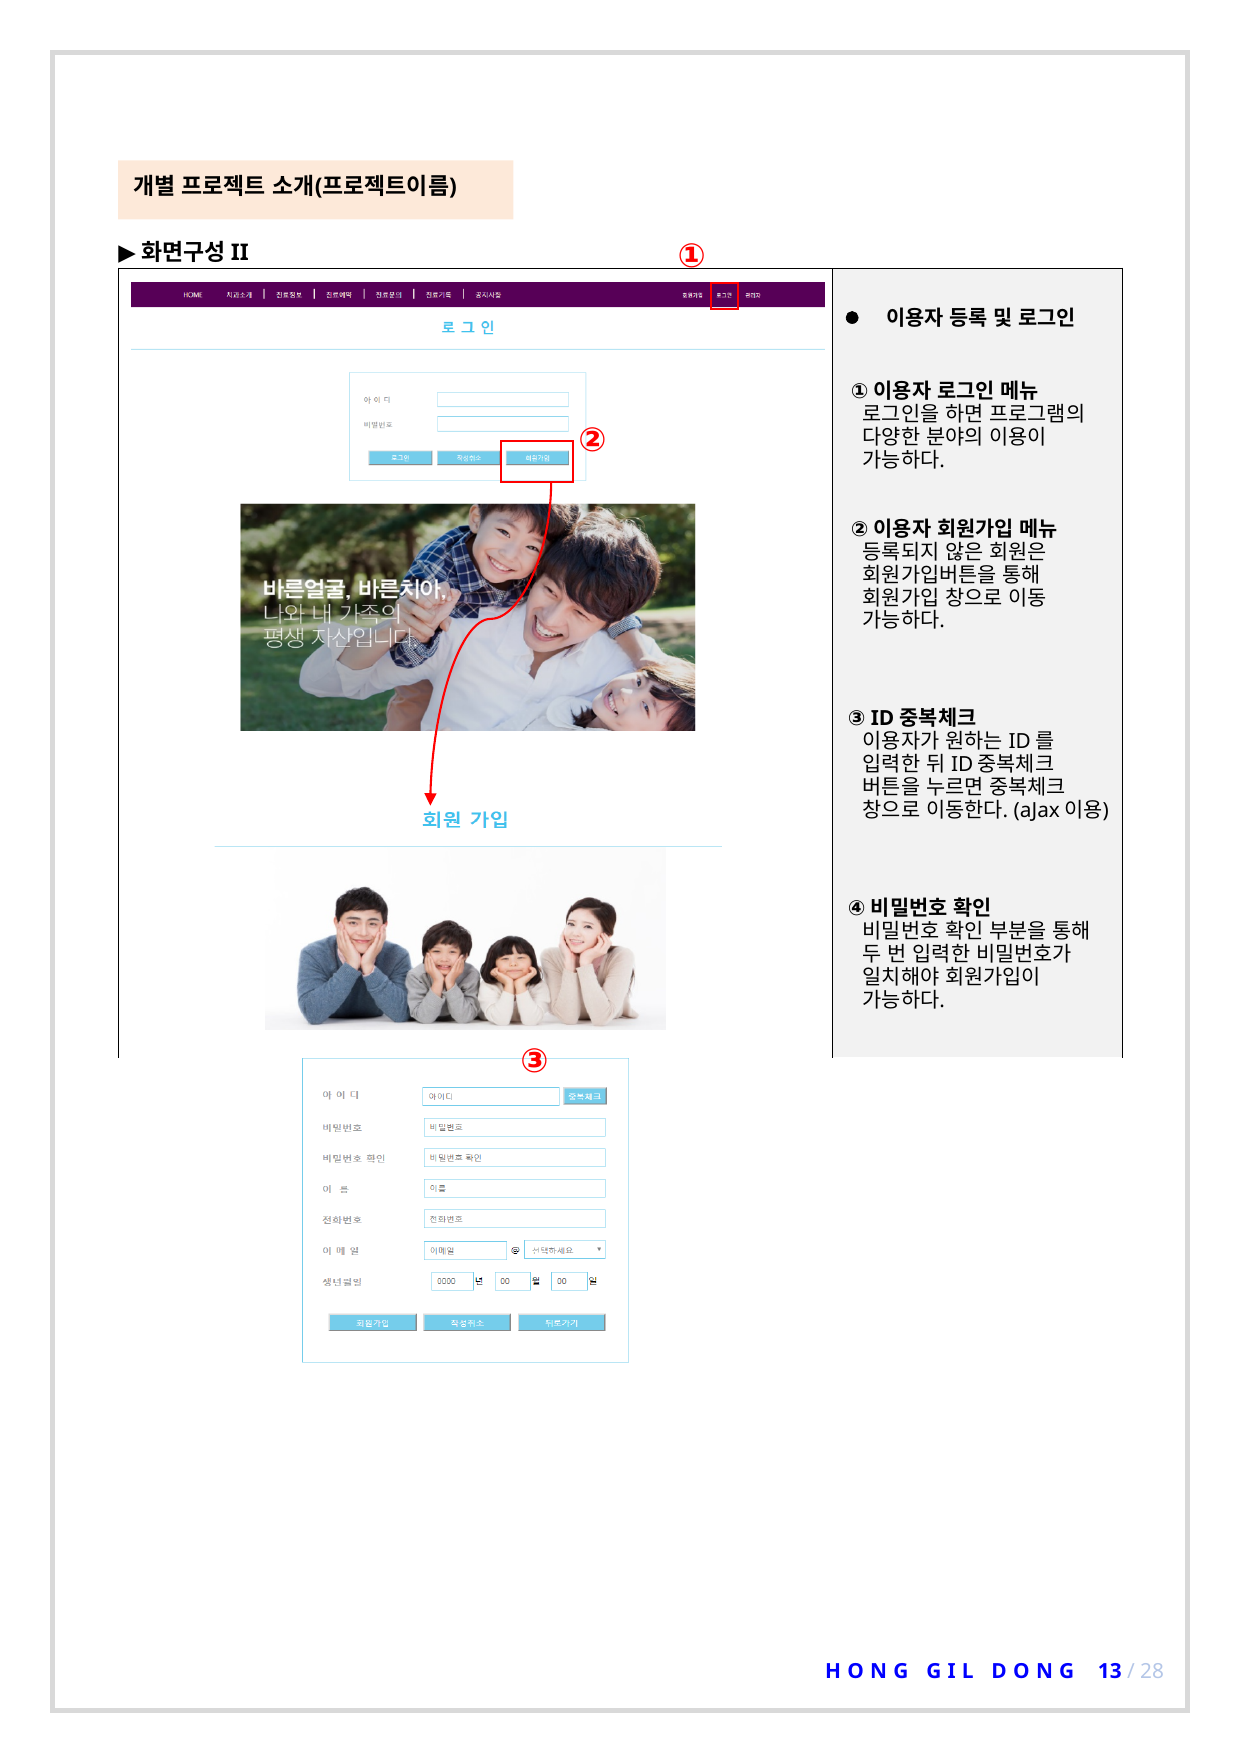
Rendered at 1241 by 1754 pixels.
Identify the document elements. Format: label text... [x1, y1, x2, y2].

picture [214, 1057, 722, 1377]
table_header 이용자 등록 및 로그인 ① 이용자 로그인 메뉴 로그인을 하면 프로그램의 다양한 분야의 이용이 가능하다. ② 이용자 회원가입 메뉴 등록되지 않은 회원은 회원가입버튼을 통해 회원가입 창으로 이동 가능하다. ③ ID 중복체크 이용자가 원하는 ID를 입력한 뒤 ID중복체크 버튼을 누르면 중복체크 창으로 이동한다. (aJax이용) ④ 비밀번호 확인 비밀번호 확인 부분을 통해 두 번 입력한 비밀번호가 일치해야 회원가입이 가능하다. [833, 269, 1122, 1057]
text ▶ 화면구성II [118, 234, 1122, 268]
table_header [119, 269, 832, 1057]
picture [523, 1057, 545, 1071]
